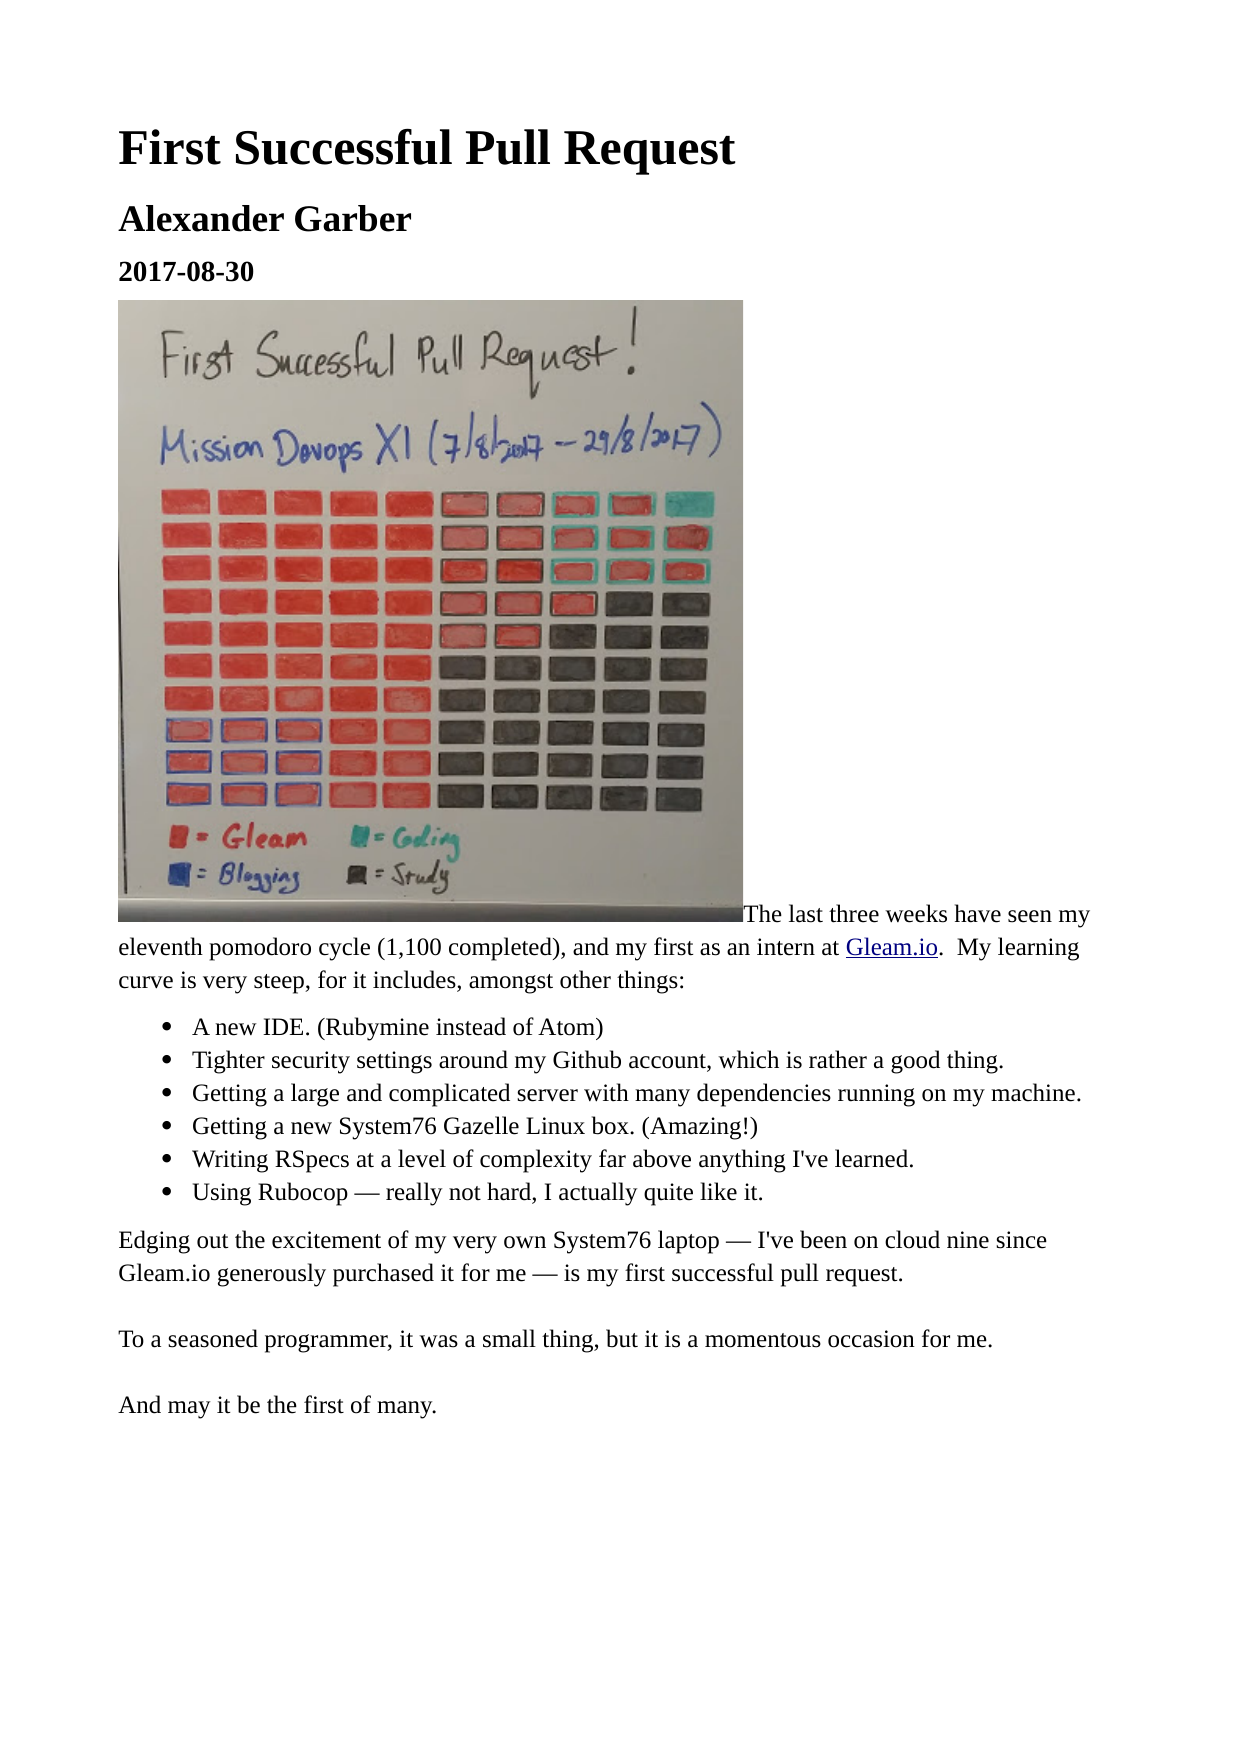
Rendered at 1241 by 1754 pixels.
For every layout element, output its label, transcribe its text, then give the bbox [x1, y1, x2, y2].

picture [118, 300, 744, 922]
list Writing RSpecs at a level of complexity far above anything I've learned. [162, 1144, 1122, 1173]
text Edging out the excitement of my very own System76 laptop — I've been on cloud nine since Gleam.io generously purchased it for me — is my first successful pull request. To a seasoned programmer, it was a small thing, but it is a momentous occasion for me. And may it be the first of many. [118, 1225, 1122, 1419]
list Getting a large and complicated server with many dependencies running on my machine. [162, 1078, 1122, 1107]
subtitle Alexander Garber [118, 196, 1122, 239]
list A new IDE. (Rubymine instead of Atom) [162, 1012, 1122, 1041]
list Using Rubocop — really not hard, I actually quite like it. [162, 1177, 1122, 1206]
subtitle 2017-08-30 [118, 254, 1122, 288]
list Getting a new System76 Gazelle Linux box. (Amazing!) [162, 1111, 1122, 1140]
subtitle First Successful Pull Request [118, 118, 1122, 176]
list Tighter security settings around my Github account, which is rather a good thing. [162, 1045, 1122, 1074]
